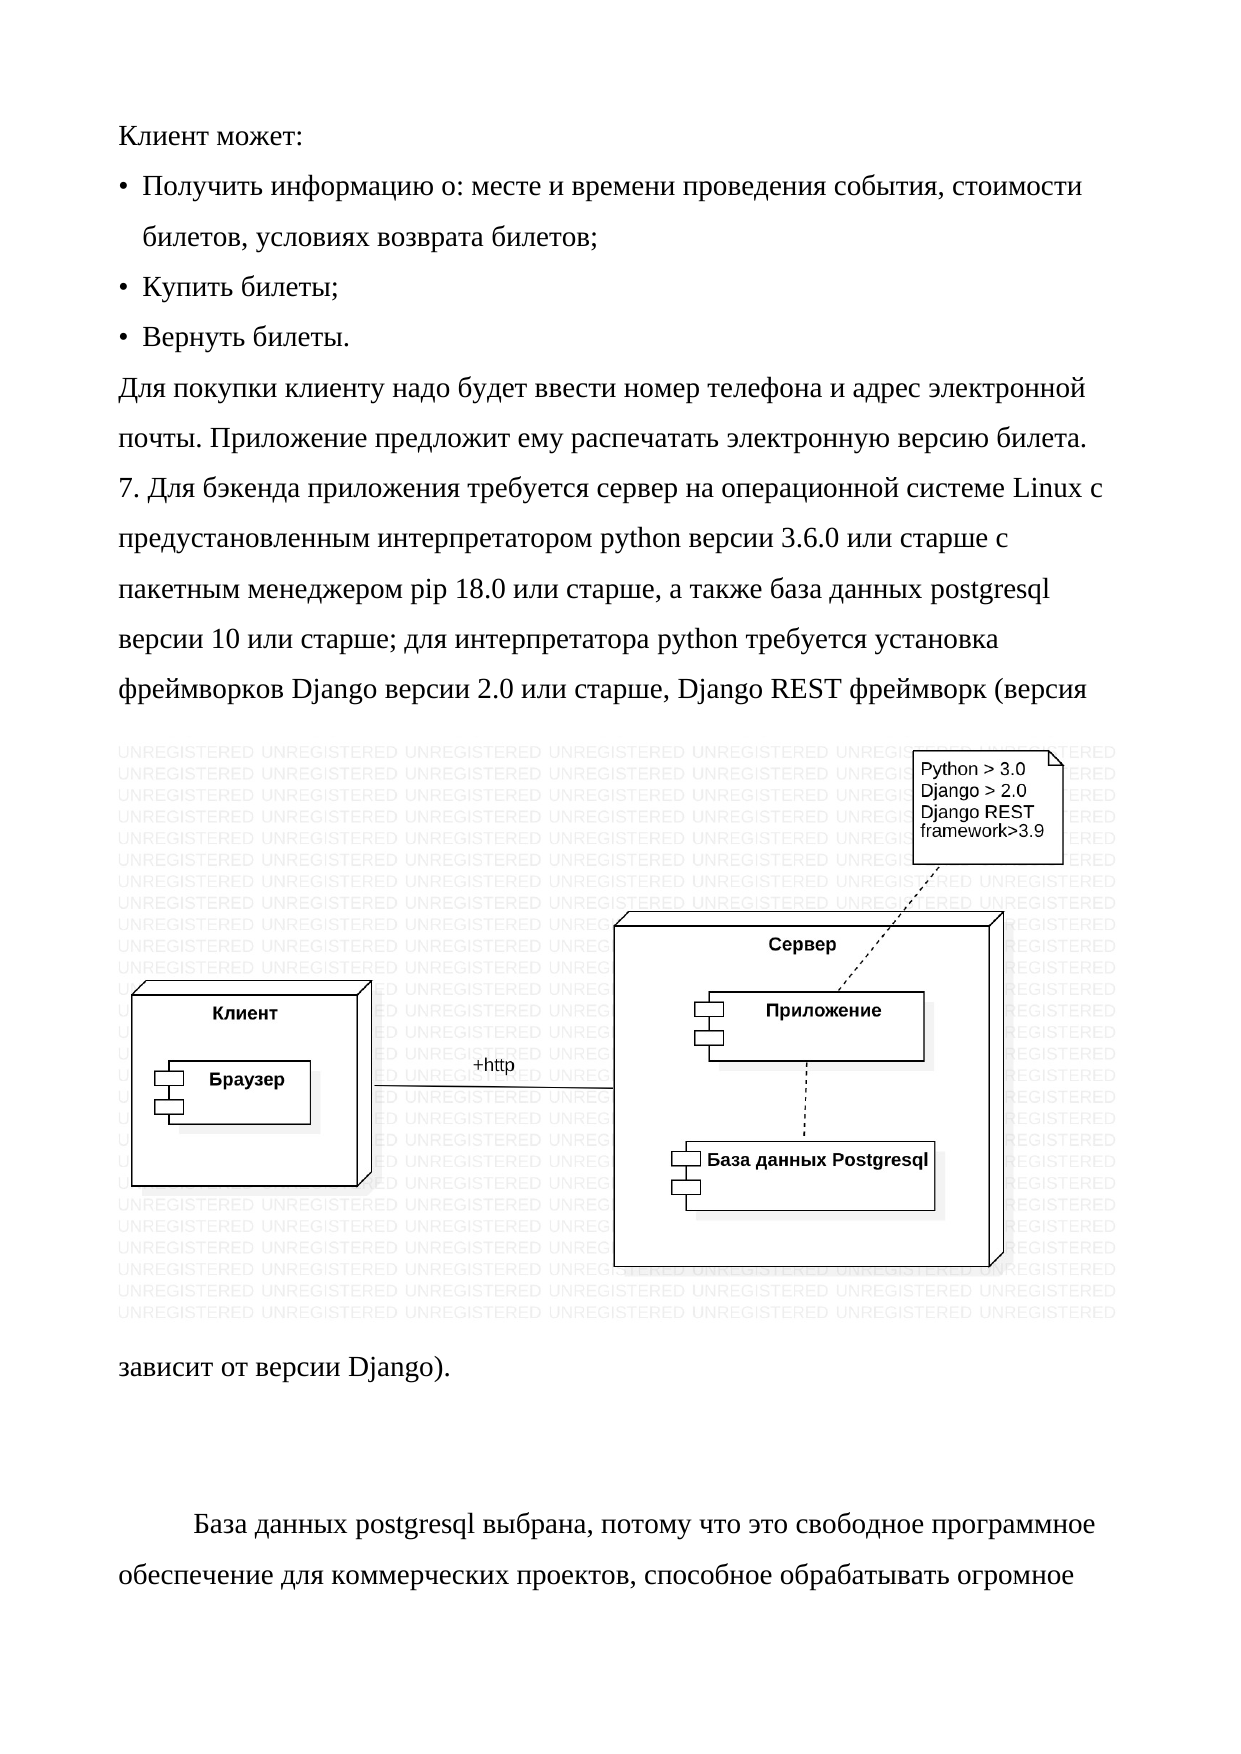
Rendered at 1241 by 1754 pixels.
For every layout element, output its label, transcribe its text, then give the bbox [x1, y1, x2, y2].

list Вернуть билеты. [118, 319, 1122, 353]
text Клиент может: [118, 118, 1122, 152]
list Получить информацию о: месте и времени проведения события, стоимости билетов, условиях возврата билетов; [118, 168, 1122, 252]
list Купить билеты; [118, 269, 1122, 303]
picture [117, 736, 1121, 1325]
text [118, 1450, 1122, 1591]
text Для покупки клиенту надо будет ввести номер телефона и адрес электронной почты. Приложение предложит ему распечатать электронную версию билета. [118, 370, 1122, 453]
